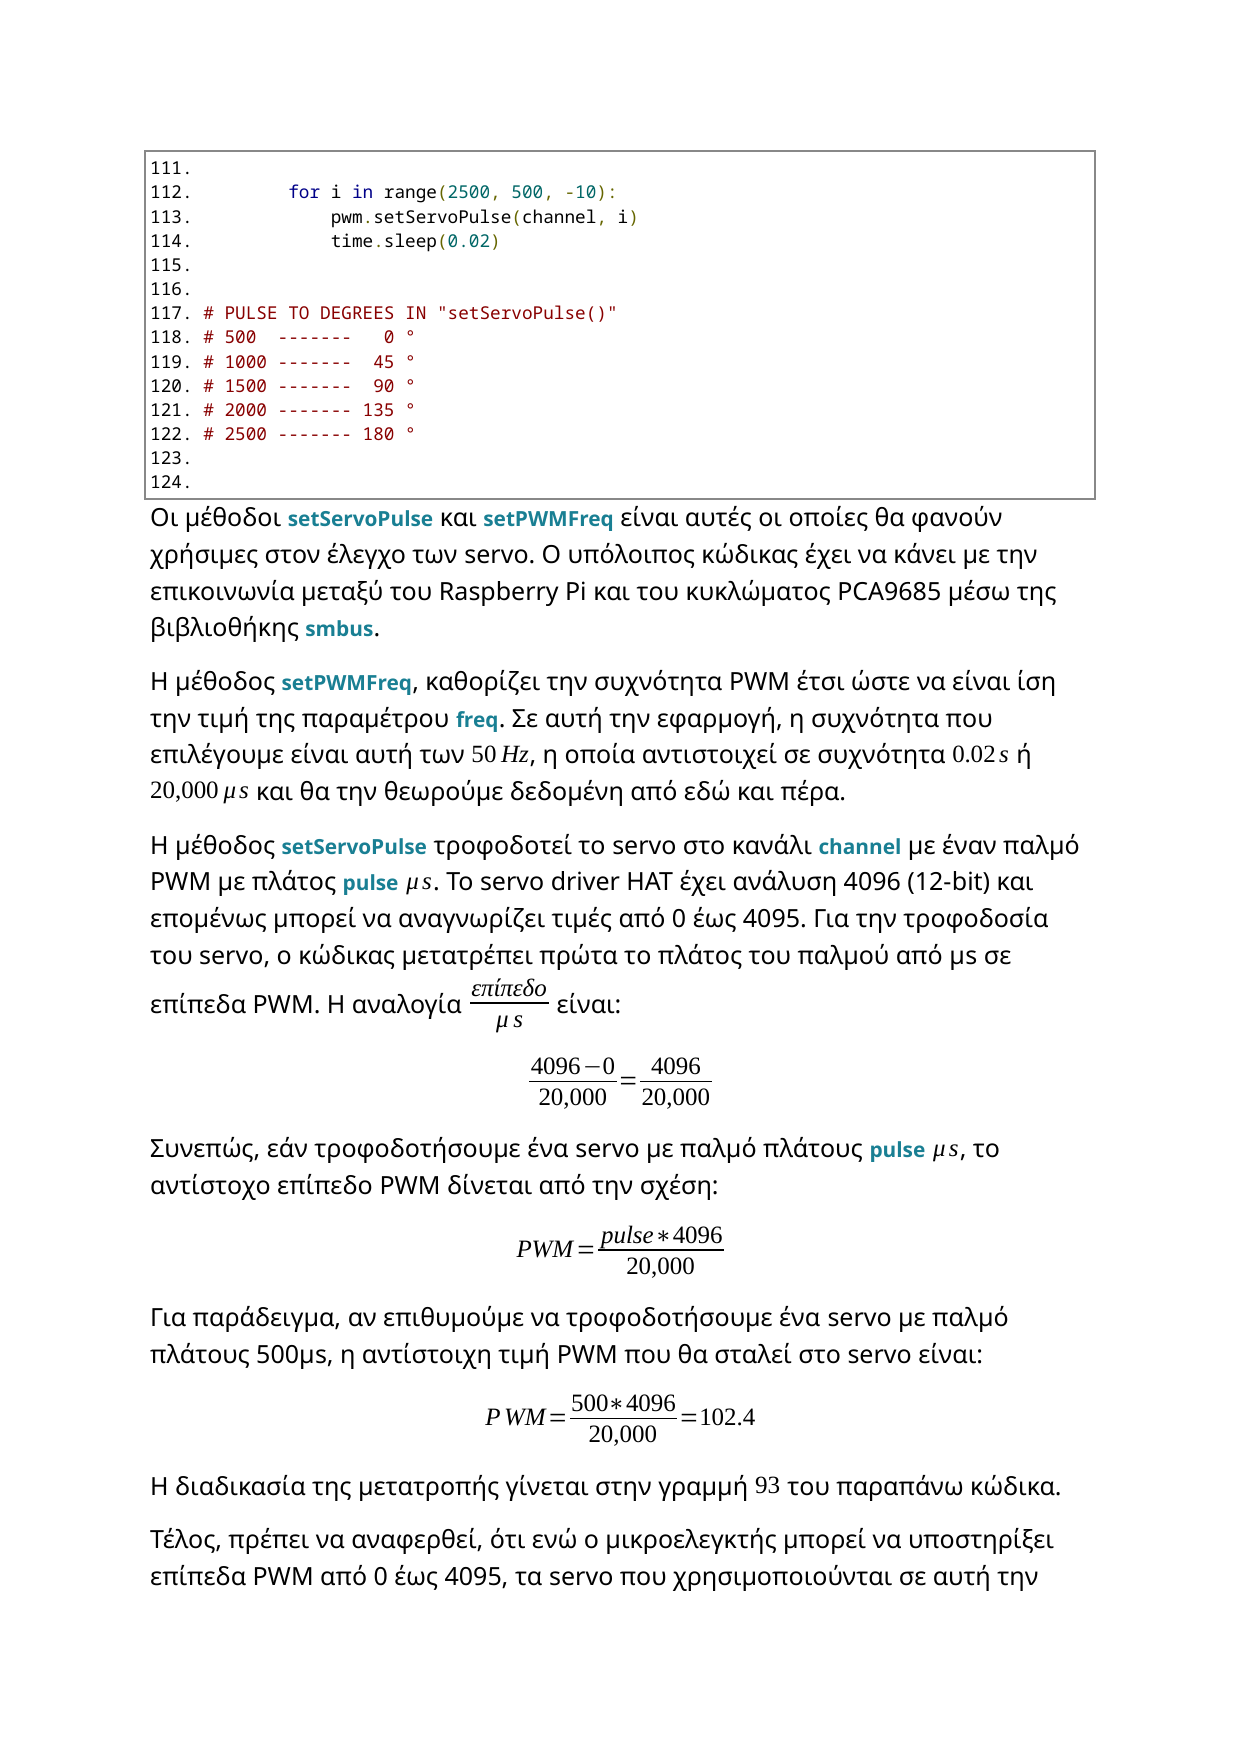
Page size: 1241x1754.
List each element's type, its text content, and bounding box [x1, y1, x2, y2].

text 118. # 500 ------- 0 ° [150, 325, 1090, 349]
text 123. [150, 446, 1090, 464]
text 119. # 1000 ------- 45 ° [150, 349, 1090, 373]
text 117. # PULSE TO DEGREES IN "setServoPulse()" [150, 301, 1090, 325]
text 122. # 2500 ------- 180 ° [150, 422, 1090, 446]
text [150, 1522, 1090, 1592]
text Η μέθοδος setPWMFreq, καθορίζει την συχνότητα PWM έτσι ώστε να είναι ίση την τιμή της παραμέτρου freq. Σε αυτή την εφαρμογή, η συχνότητα που επιλέγουμε είναι αυτή των , η οποία αντιστοιχεί σε συχνότητα ή και θα την θεωρούμε δεδομένη από εδώ και πέρα. [150, 663, 1090, 808]
text 124. [146, 464, 1094, 498]
text 114. time.sleep(0.02) [150, 228, 1090, 252]
text 115. [150, 252, 1090, 277]
text Συνεπώς, εάν τροφοδοτήσουμε ένα servo με παλμό πλάτους pulse , το αντίστοχο επίπεδο PWM δίνεται από την σχέση: [150, 1131, 1090, 1202]
text 116. [150, 277, 1090, 301]
text 120. # 1500 ------- 90 ° [150, 373, 1090, 397]
text Για παράδειγμα, αν επιθυμούμε να τροφοδοτήσουμε ένα servo με παλμό πλάτους 500μs, η αντίστοιχη τιμή PWM που θα σταλεί στο servo είναι: [150, 1299, 1090, 1370]
text 113. pwm.setServoPulse(channel, i) [150, 204, 1090, 228]
text 121. # 2000 ------- 135 ° [150, 397, 1090, 422]
text Η διαδικασία της μετατροπής γίνεται στην γραμμή του παραπάνω κώδικα. [150, 1468, 1090, 1502]
text Οι μέθοδοι setServoPulse και setPWMFreq είναι αυτές οι οποίες θα φανούν χρήσιμες στον έλεγχο των servo. Ο υπόλοιπος κώδικας έχει να κάνει με την επικοινωνία μεταξύ του Raspberry Pi και του κυκλώματος PCA9685 μέσω της βιβλιοθήκης smbus. [150, 500, 1090, 644]
text 112. for i in range(2500, 500, -10): [150, 180, 1090, 204]
text Η μέθοδος setServoPulse τροφοδοτεί το servo στο κανάλι channel με έναν παλμό PWM με πλάτος pulse . To servo driver HAT έχει ανάλυση 4096 (12-bit) και επομένως μπορεί να αναγνωρίζει τιμές από 0 έως 4095. Για την τροφοδοσία του servo, ο κώδικας μετατρέπει πρώτα το πλάτος του παλμού από μs σε επίπεδα PWM. Η αναλογία είναι: [150, 827, 1090, 1033]
text 111. [146, 152, 1094, 180]
